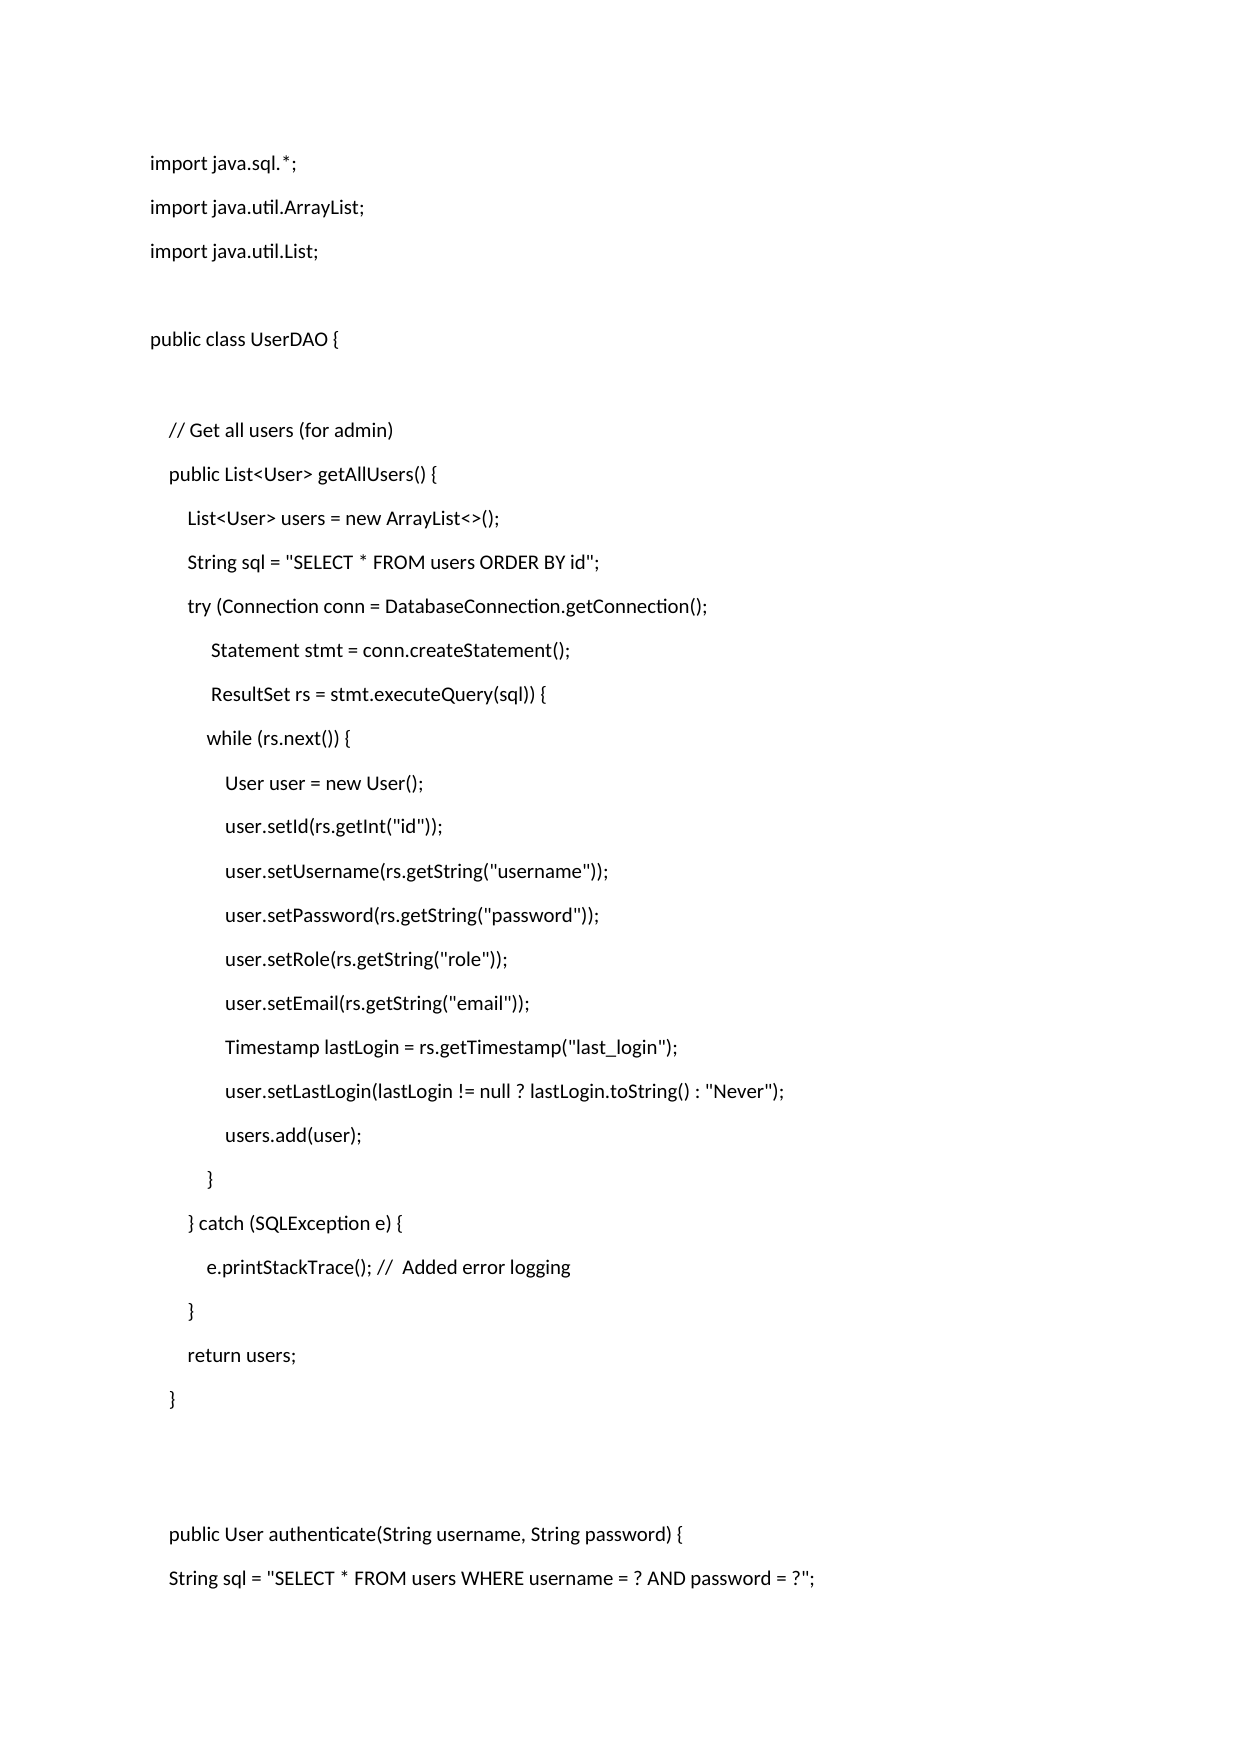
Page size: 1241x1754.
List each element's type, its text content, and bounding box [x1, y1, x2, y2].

text user.setId(rs.getInt("id")); [150, 814, 1090, 839]
text } [150, 1387, 1090, 1412]
text public List<User> getAllUsers() { [150, 461, 1090, 487]
text users.add(user); [150, 1122, 1090, 1148]
text User user = new User(); [150, 770, 1090, 795]
text e.printStackTrace(); // Added error logging [150, 1254, 1090, 1280]
text while (rs.next()) { [150, 726, 1090, 751]
text user.setUsername(rs.getString("username")); [150, 858, 1090, 883]
text import java.util.List; [150, 238, 1090, 263]
text public class UserDAO { [150, 326, 1090, 352]
text Statement stmt = conn.createStatement(); [150, 637, 1090, 663]
text // Get all users (for admin) [150, 417, 1090, 443]
text } [150, 1166, 1090, 1192]
text public User authenticate(String username, String password) { [150, 1522, 1090, 1547]
text String sql = "SELECT * FROM users ORDER BY id"; [150, 549, 1090, 575]
text try (Connection conn = DatabaseConnection.getConnection(); [150, 593, 1090, 619]
text user.setLastLogin(lastLogin != null ? lastLogin.toString() : "Never"); [150, 1078, 1090, 1103]
text import java.util.ArrayList; [150, 194, 1090, 219]
text ResultSet rs = stmt.executeQuery(sql)) { [150, 682, 1090, 707]
text user.setPassword(rs.getString("password")); [150, 902, 1090, 927]
text user.setEmail(rs.getString("email")); [150, 990, 1090, 1015]
text } [150, 1298, 1090, 1324]
text return users; [150, 1342, 1090, 1368]
text import java.sql.*; [150, 150, 1090, 175]
text user.setRole(rs.getString("role")); [150, 946, 1090, 971]
text Timestamp lastLogin = rs.getTimestamp("last_login"); [150, 1034, 1090, 1059]
text List<User> users = new ArrayList<>(); [150, 505, 1090, 531]
text } catch (SQLException e) { [150, 1210, 1090, 1236]
text String sql = "SELECT * FROM users WHERE username = ? AND password = ?"; [150, 1566, 1090, 1591]
